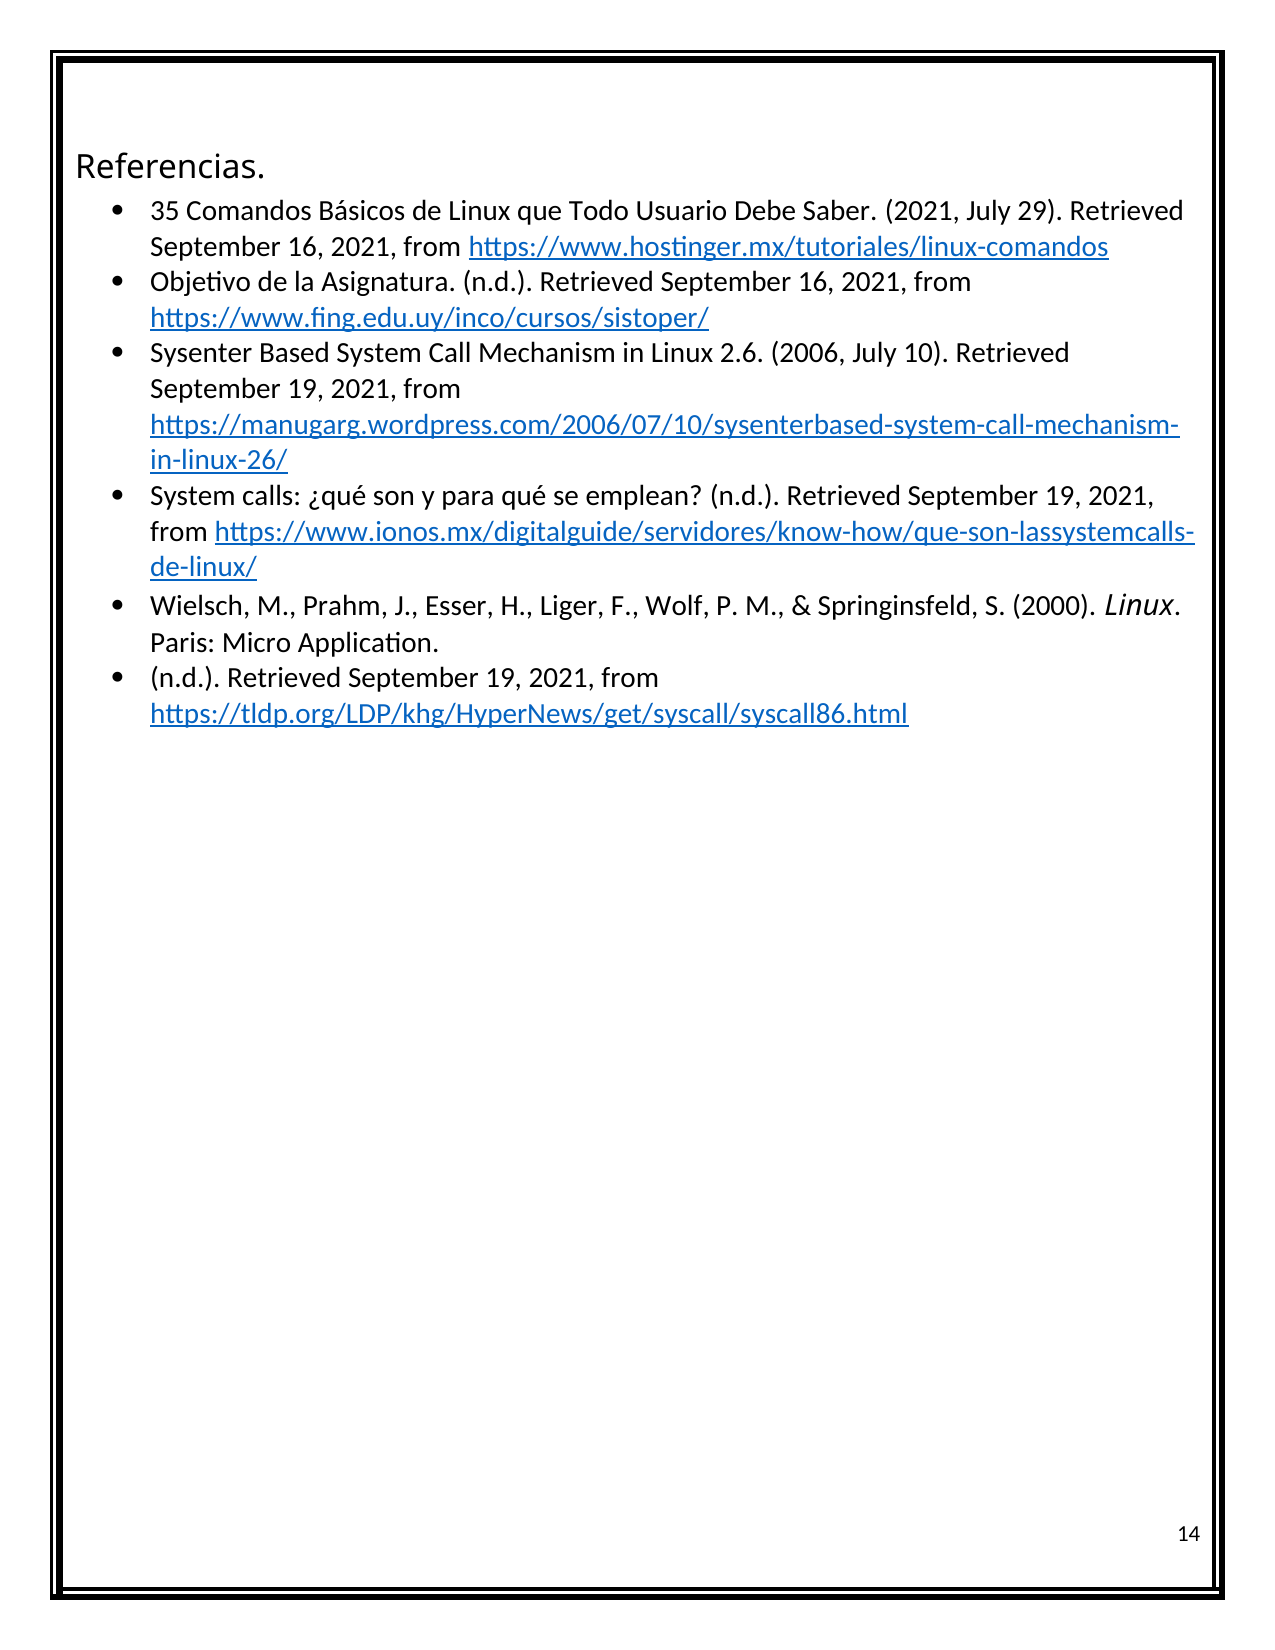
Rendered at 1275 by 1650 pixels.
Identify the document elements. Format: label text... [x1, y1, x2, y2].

list (n.d.). Retrieved September 19, 2021, from https://tldp.org/LDP/khg/HyperNews/get/syscall/syscall86.html [112, 659, 1200, 731]
list Objetivo de la Asignatura. (n.d.). Retrieved September 16, 2021, from https://www.fing.edu.uy/inco/cursos/sistoper/ [112, 263, 1200, 334]
subtitle Referencias. [75, 143, 1200, 188]
list 35 Comandos Básicos de Linux que Todo Usuario Debe Saber. (2021, July 29). Retrieved September 16, 2021, from https://www.hostinger.mx/tutoriales/linux-comandos [112, 192, 1200, 263]
list Sysenter Based System Call Mechanism in Linux 2.6. (2006, July 10). Retrieved September 19, 2021, from https://manugarg.wordpress.com/2006/07/10/sysenterbased-system-call-mechanism-in-linux-26/ [112, 334, 1200, 477]
list System calls: ¿qué son y para qué se emplean? (n.d.). Retrieved September 19, 2021, from https://www.ionos.mx/digitalguide/servidores/know-how/que-son-lassystemcalls-de-linux/ [112, 477, 1200, 584]
list Wielsch, M., Prahm, J., Esser, H., Liger, F., Wolf, P. M., & Springinsfeld, S. (2000). Linux. Paris: Micro Application. [112, 584, 1200, 659]
